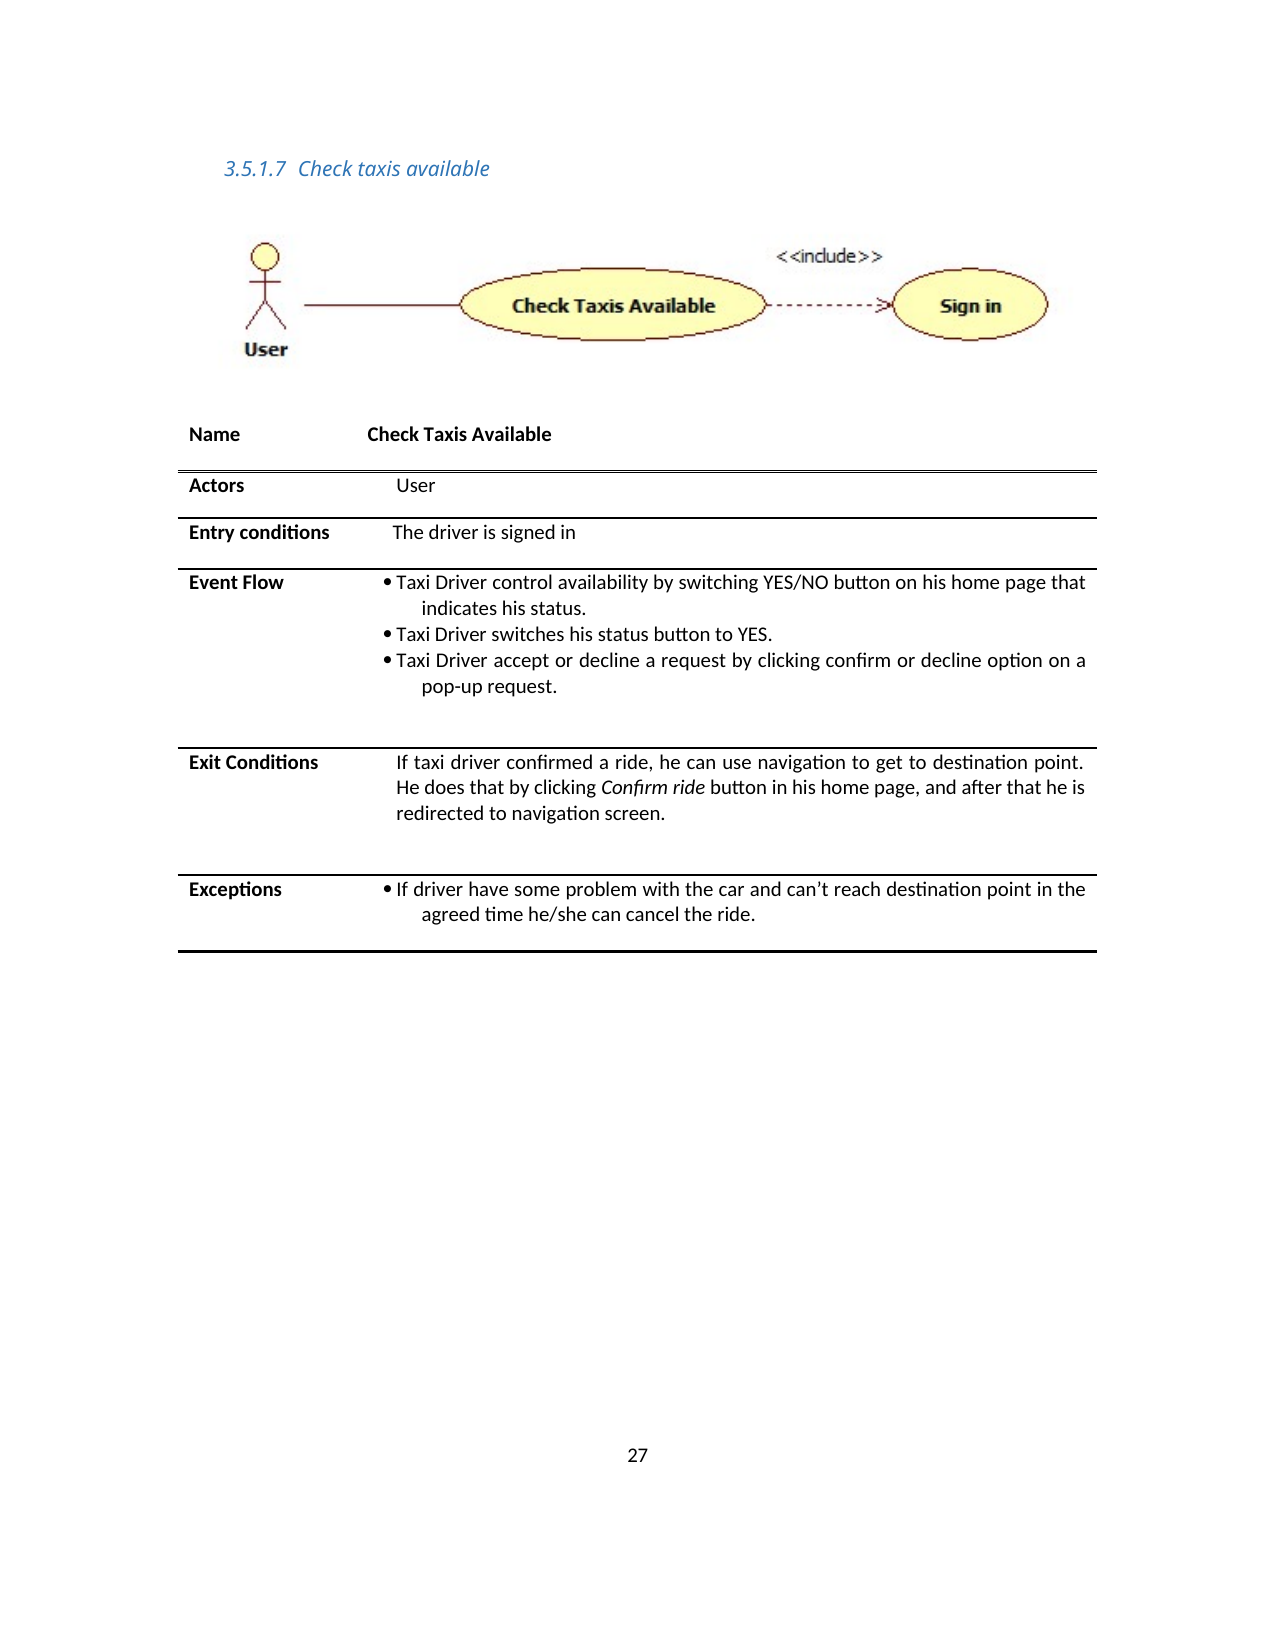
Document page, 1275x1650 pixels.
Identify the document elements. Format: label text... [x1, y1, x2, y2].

table_header Check Taxis Available [356, 421, 1068, 469]
table_cell User [385, 473, 1097, 517]
table_cell Exceptions [178, 876, 385, 950]
table_cell Taxi Driver control availability by switching YES/NO button on his home page that indicates his status. Taxi Driver switches his status button to YES. Taxi Driver accept or decline a request by clicking confirm or decline option on a pop-up request. [385, 570, 1097, 747]
table_cell Actors [178, 473, 385, 517]
subtitle Check taxis available [224, 154, 1127, 183]
table_cell If taxi driver confirmed a ride, he can use navigation to get to destination point. He does that by clicking Confirm ride button in his home page, and after that he is redirected to navigation screen. [385, 749, 1097, 874]
table_cell The driver is signed in [385, 519, 1097, 567]
table_cell Entry conditions [178, 519, 385, 567]
table_cell If driver have some problem with the car and can’t reach destination point in the agreed time he/she can cancel the ride. [385, 876, 1097, 950]
table_header Name [178, 421, 356, 469]
table_cell Event Flow [178, 570, 385, 747]
picture [193, 208, 1082, 403]
table_cell Exit Conditions [178, 749, 385, 874]
